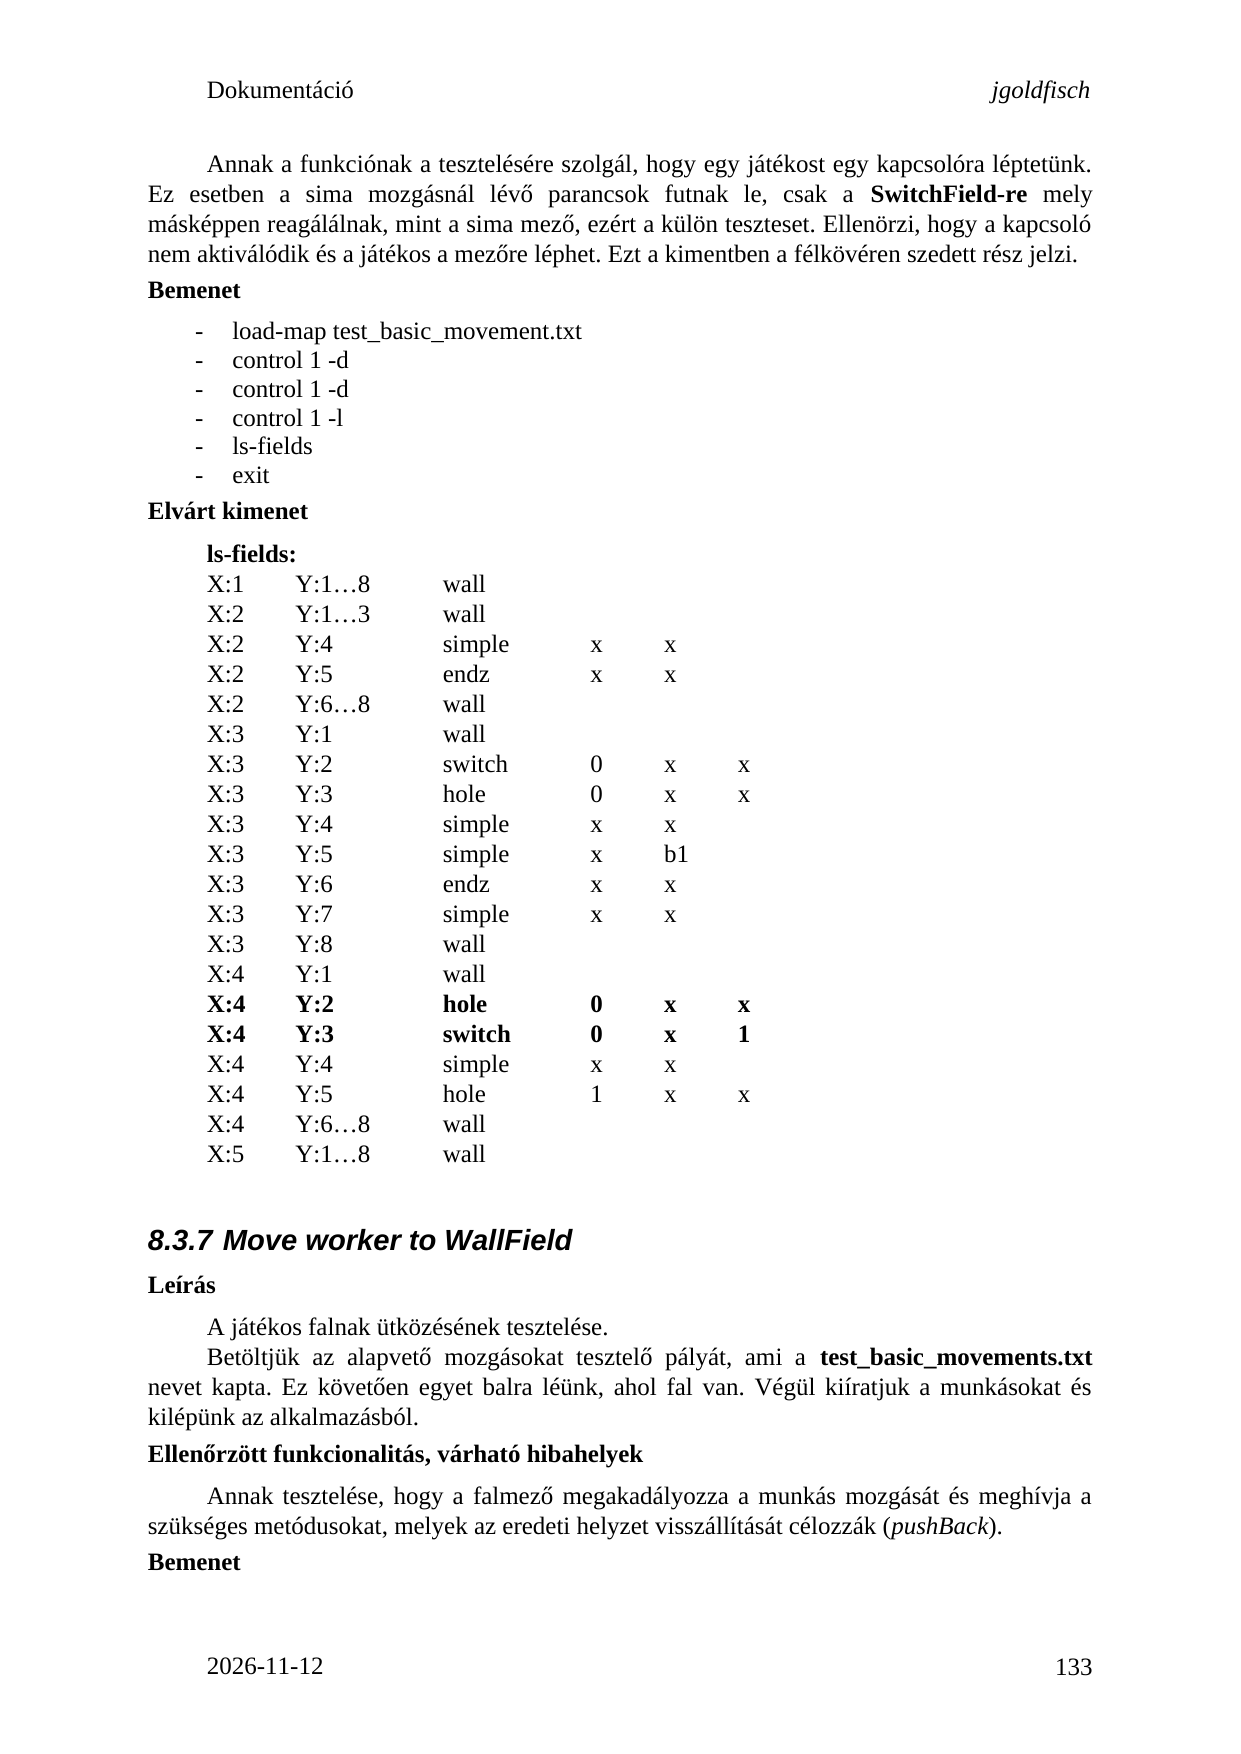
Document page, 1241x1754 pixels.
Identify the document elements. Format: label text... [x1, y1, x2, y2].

text ls-fields [195, 431, 1093, 460]
text Leírás [148, 1269, 1093, 1299]
text X:4 Y:6…8 wall [148, 1108, 1093, 1138]
text Betöltjük az alapvető mozgásokat tesztelő pályát, ami a test_basic_movements.txt nevet kapta. Ez követően egyet balra léünk, ahol fal van. Végül kiíratjuk a munkásokat és kilépünk az alkalmazásból. [148, 1341, 1093, 1431]
text Bemenet [148, 1546, 1093, 1576]
text X:2 Y:5 endz x x [148, 658, 1093, 688]
text X:2 Y:1…3 wall [148, 598, 1093, 628]
text control 1 -l [195, 403, 1093, 431]
text X:4 Y:2 hole 0 x x [148, 988, 1093, 1018]
text control 1 -d [195, 374, 1093, 403]
text X:4 Y:4 simple x x [148, 1048, 1093, 1078]
text X:1 Y:1…8 wall [148, 568, 1093, 598]
text X:3 Y:5 simple x b1 [148, 838, 1093, 868]
text X:3 Y:1 wall [148, 718, 1093, 748]
text A játékos falnak ütközésének tesztelése. [148, 1311, 1093, 1341]
text X:4 Y:5 hole 1 x x [148, 1078, 1093, 1108]
text X:3 Y:3 hole 0 x x [148, 778, 1093, 808]
text X:2 Y:6…8 wall [148, 688, 1093, 718]
text control 1 -d [195, 345, 1093, 374]
text Annak a funkciónak a tesztelésére szolgál, hogy egy játékost egy kapcsolóra léptetünk. Ez esetben a sima mozgásnál lévő parancsok futnak le, csak a SwitchField-re mely másképpen reagálálnak, mint a sima mező, ezért a külön teszteset. Ellenörzi, hogy a kapcsoló nem aktiválódik és a játékos a mezőre léphet. Ezt a kimentben a félkövéren szedett rész jelzi. [148, 148, 1093, 268]
text X:2 Y:4 simple x x [148, 628, 1093, 658]
text exit [195, 460, 1093, 489]
text Annak tesztelése, hogy a falmező megakadályozza a munkás mozgását és meghívja a szükséges metódusokat, melyek az eredeti helyzet visszállítását célozzák (pushBack). [148, 1480, 1093, 1540]
text X:4 Y:3 switch 0 x 1 [148, 1018, 1093, 1048]
subtitle Move worker to WallField [148, 1223, 1093, 1256]
text X:3 Y:6 endz x x [148, 868, 1093, 898]
text X:5 Y:1…8 wall [148, 1138, 1093, 1168]
text load-map test_basic_movement.txt [195, 316, 1093, 345]
text X:4 Y:1 wall [148, 958, 1093, 988]
text X:3 Y:2 switch 0 x x [148, 748, 1093, 778]
text Elvárt kimenet [148, 495, 1093, 525]
text Bemenet [148, 274, 1093, 304]
text X:3 Y:8 wall [148, 928, 1093, 958]
text ls-fields: [148, 538, 1093, 568]
text X:3 Y:7 simple x x [148, 898, 1093, 928]
text X:3 Y:4 simple x x [148, 808, 1093, 838]
text Ellenőrzött funkcionalitás, várható hibahelyek [148, 1437, 1093, 1467]
